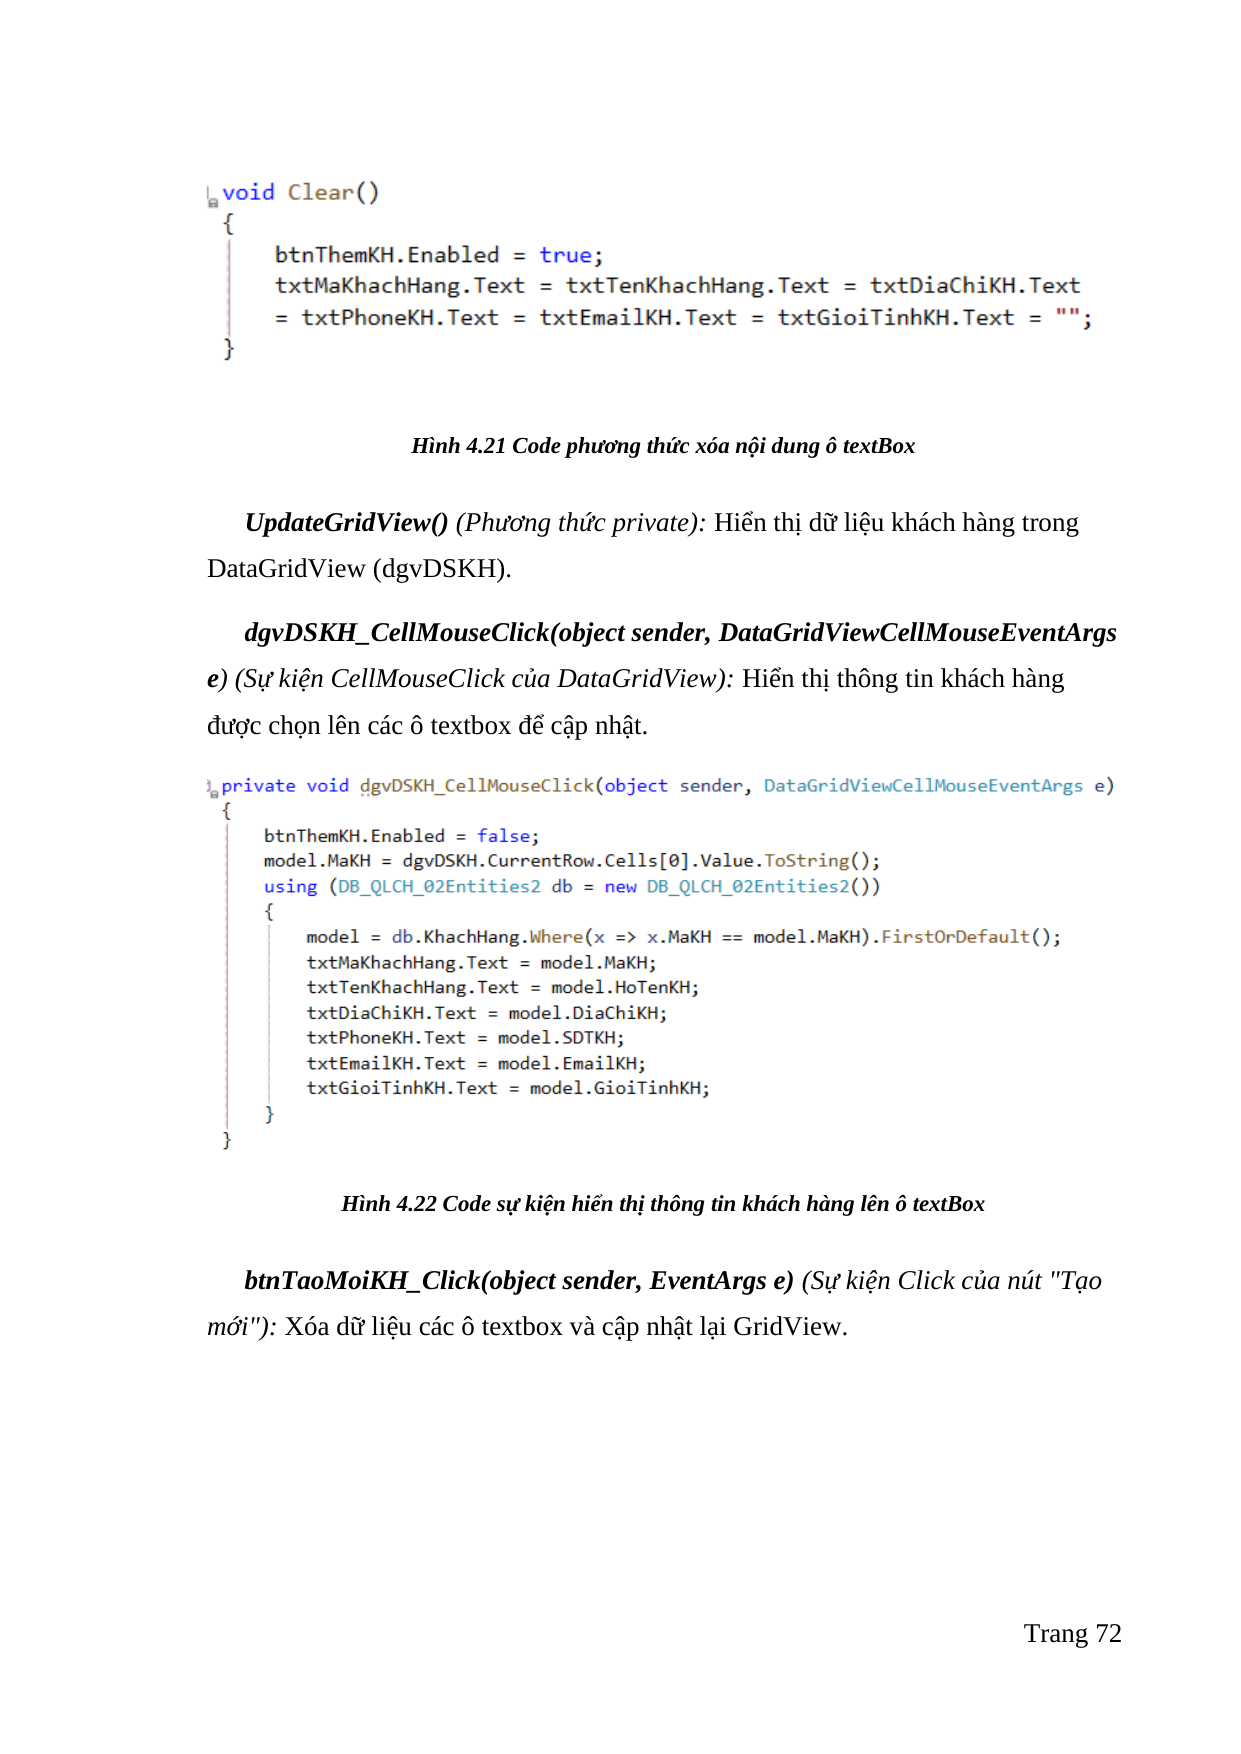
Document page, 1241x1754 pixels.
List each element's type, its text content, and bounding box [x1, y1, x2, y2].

text UpdateGridView() (Phương thức private): Hiển thị dữ liệu khách hàng trong DataGridView (dgvDSKH). [207, 506, 1122, 583]
picture [206, 177, 1123, 400]
text btnTaoMoiKH_Click(object sender, EventArgs e) (Sự kiện Click của nút "Tạo mới"): Xóa dữ liệu các ô textbox và cập nhật lại GridView. [207, 1264, 1122, 1342]
picture [206, 772, 1123, 1158]
text dgvDSKH_CellMouseClick(object sender, DataGridViewCellMouseEventArgs e) (Sự kiện CellMouseClick của DataGridView): Hiển thị thông tin khách hàng được chọn lên các ô textbox để cập nhật. [207, 616, 1122, 740]
